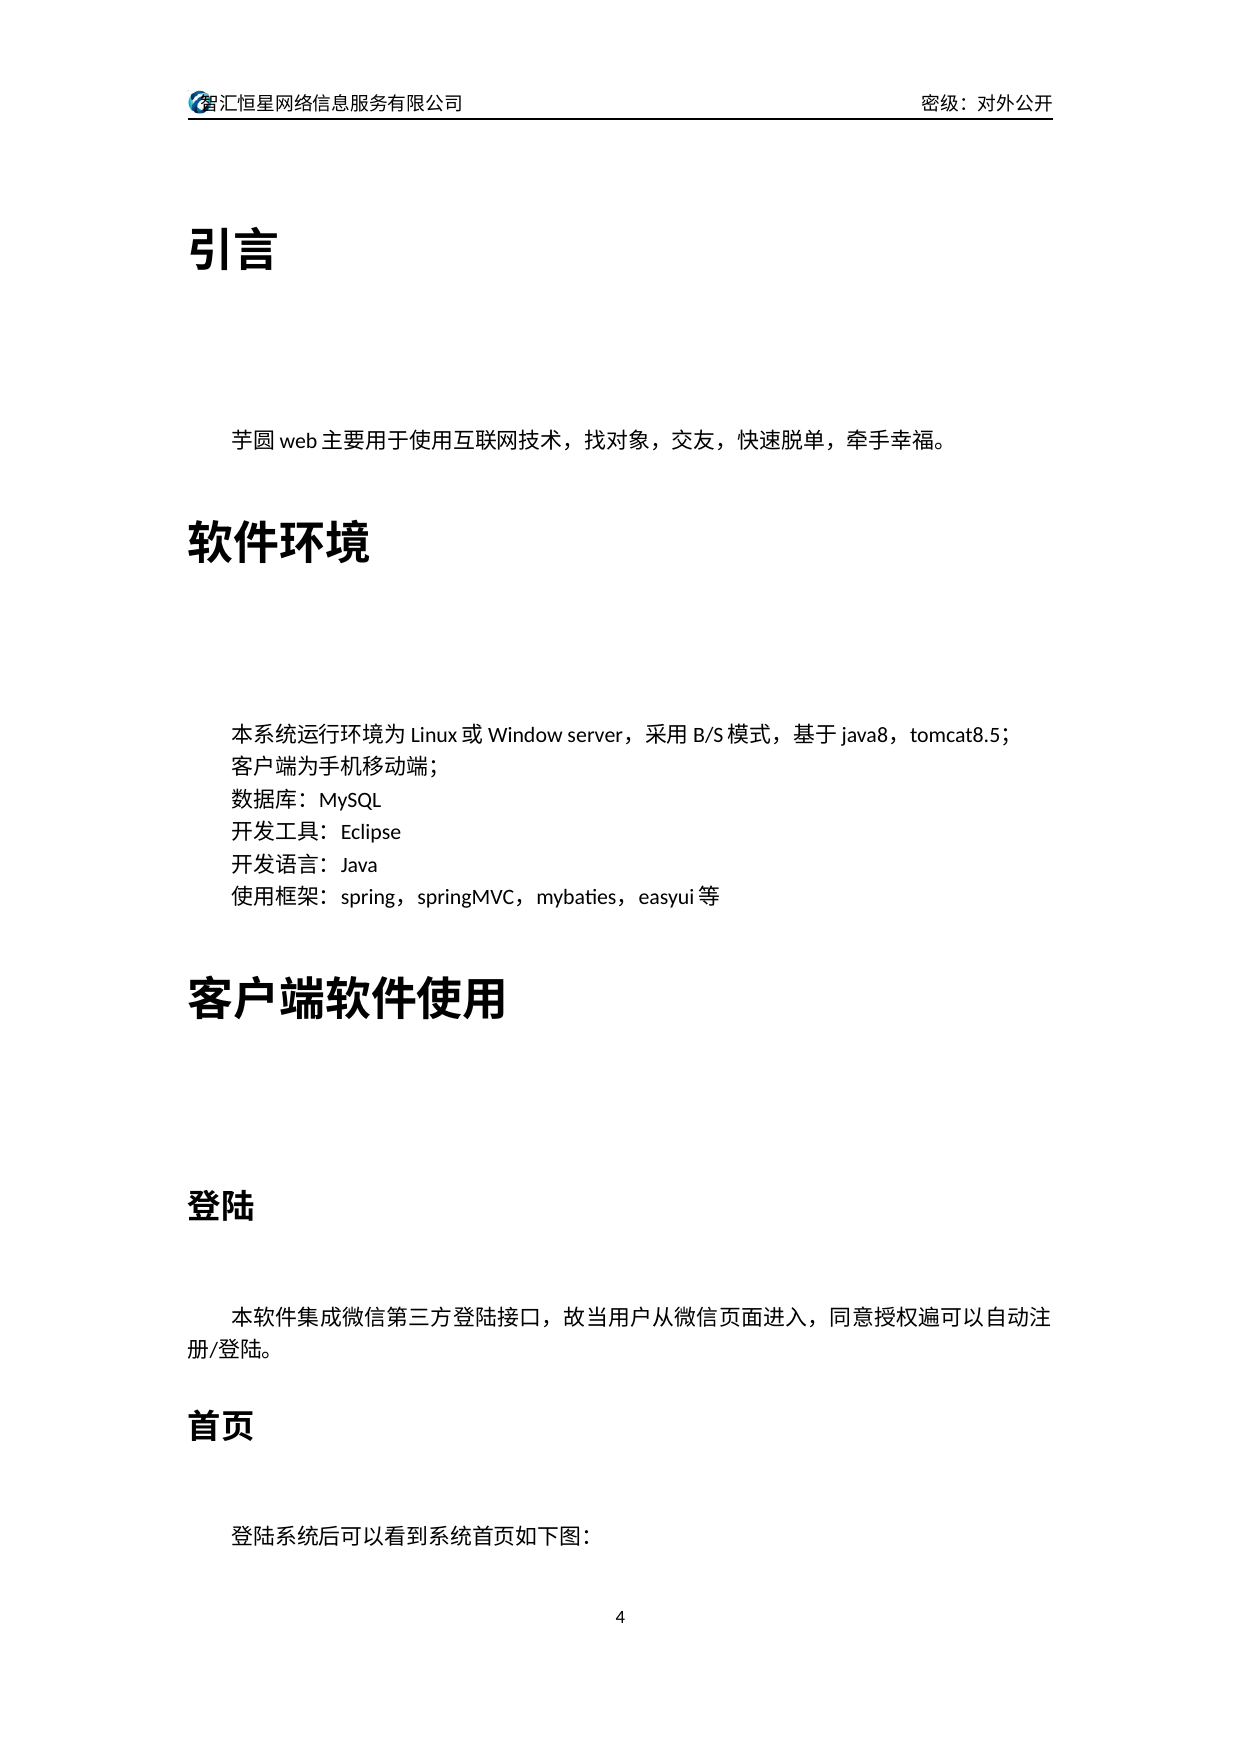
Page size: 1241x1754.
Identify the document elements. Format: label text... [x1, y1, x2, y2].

text 使用框架：spring，springMVC，mybaties，easyui等 [187, 879, 1053, 911]
subtitle 引言 [187, 197, 1053, 295]
text 登陆系统后可以看到系统首页如下图： [187, 1518, 1053, 1551]
text 本系统运行环境为Linux或Window server，采用B/S模式，基于java8，tomcat8.5； [187, 716, 1053, 749]
text 芋圆web主要用于使用互联网技术，找对象，交友，快速脱单，牵手幸福。 [187, 423, 1053, 455]
text 本软件集成微信第三方登陆接口，故当用户从微信页面进入，同意授权遍可以自动注册/登陆。 [187, 1299, 1053, 1364]
subtitle 软件环境 [187, 491, 1053, 588]
text 开发工具：Eclipse [187, 814, 1053, 846]
text 数据库：MySQL [187, 781, 1053, 814]
picture [187, 90, 212, 114]
text 开发语言：Java [187, 846, 1053, 879]
subtitle 首页 [187, 1391, 1053, 1456]
subtitle 客户端软件使用 [187, 947, 1053, 1044]
subtitle 登陆 [187, 1172, 1053, 1237]
text 客户端为手机移动端； [187, 749, 1053, 781]
